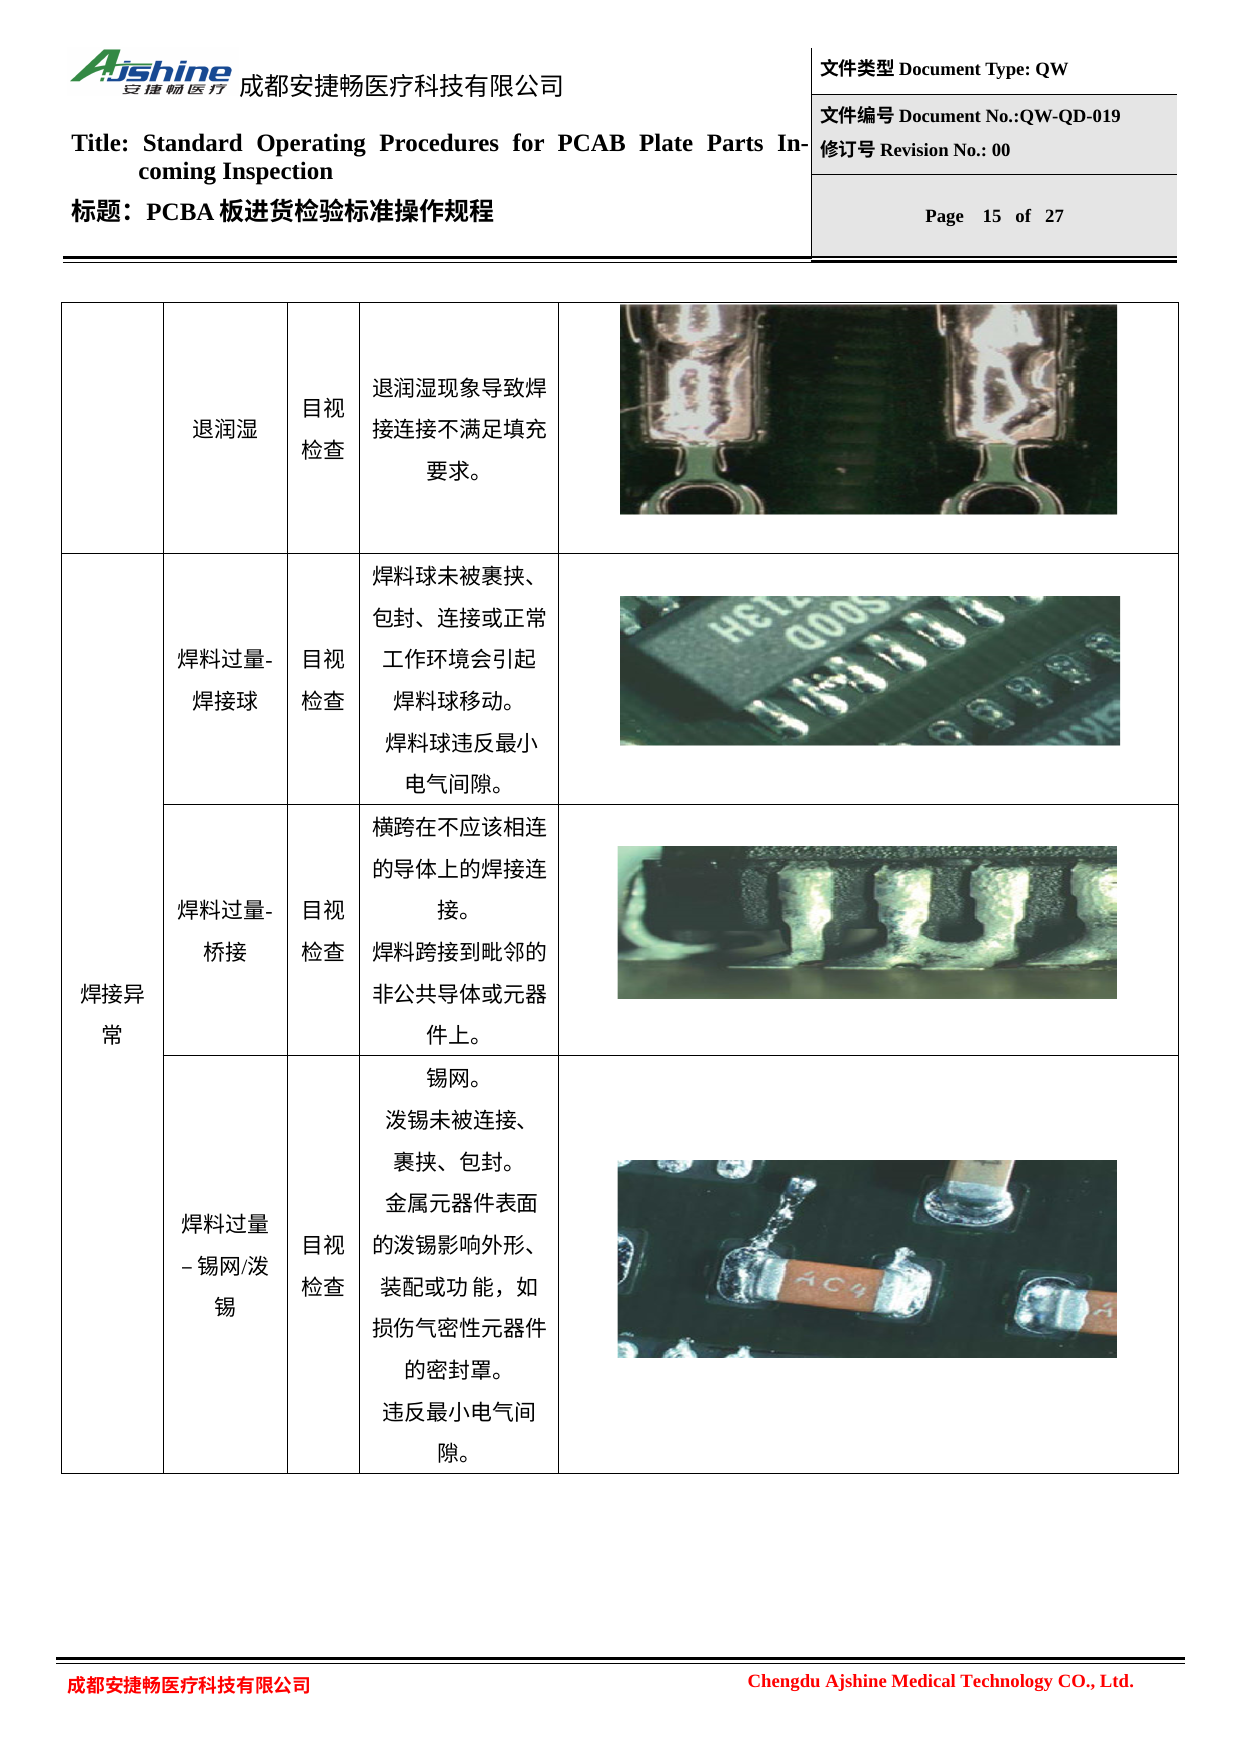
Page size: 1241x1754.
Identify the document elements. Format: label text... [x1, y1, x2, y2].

picture [617, 595, 1121, 746]
table_cell 目视检查 [288, 303, 359, 553]
table_cell 横跨在不应该相连的导体上的焊接连接。 焊料跨接到毗邻的非公共导体或元器件上。 [360, 805, 558, 1055]
table_cell 焊料球未被裹挟、包封、连接或正常工作环境会引起 焊料球移动。 焊料球违反最小电气间隙。 [360, 554, 558, 804]
table_cell 焊料过量 – 锡⽹/泼锡 [164, 1056, 287, 1473]
picture [617, 846, 1120, 999]
table_cell 退润湿现象导致焊接连接不满足填充要求。 [360, 303, 558, 553]
table_cell 焊料过量-桥接 [164, 805, 287, 1055]
table_cell 锡网。 泼锡未被连接、裹挟、包封。 金属元器件表面的泼锡影响外形、装配或功 能，如损伤气密性元器件的密封罩。 违反最小电气间隙。 [360, 1056, 558, 1473]
table_cell [559, 554, 1178, 804]
table_cell 焊料过量-焊接球 [164, 554, 287, 804]
table_cell [559, 1056, 1178, 1473]
table_cell [559, 805, 1178, 1055]
table_cell 退润湿 [164, 303, 287, 553]
table_cell [559, 303, 1178, 553]
table_cell 目视检查 [288, 805, 359, 1055]
table_cell 焊接异常 [62, 554, 163, 1473]
picture [620, 303, 1118, 515]
picture [66, 47, 240, 96]
table_cell 目视检查 [288, 1056, 359, 1473]
table_cell 目视检查 [288, 554, 359, 804]
picture [617, 1160, 1120, 1358]
